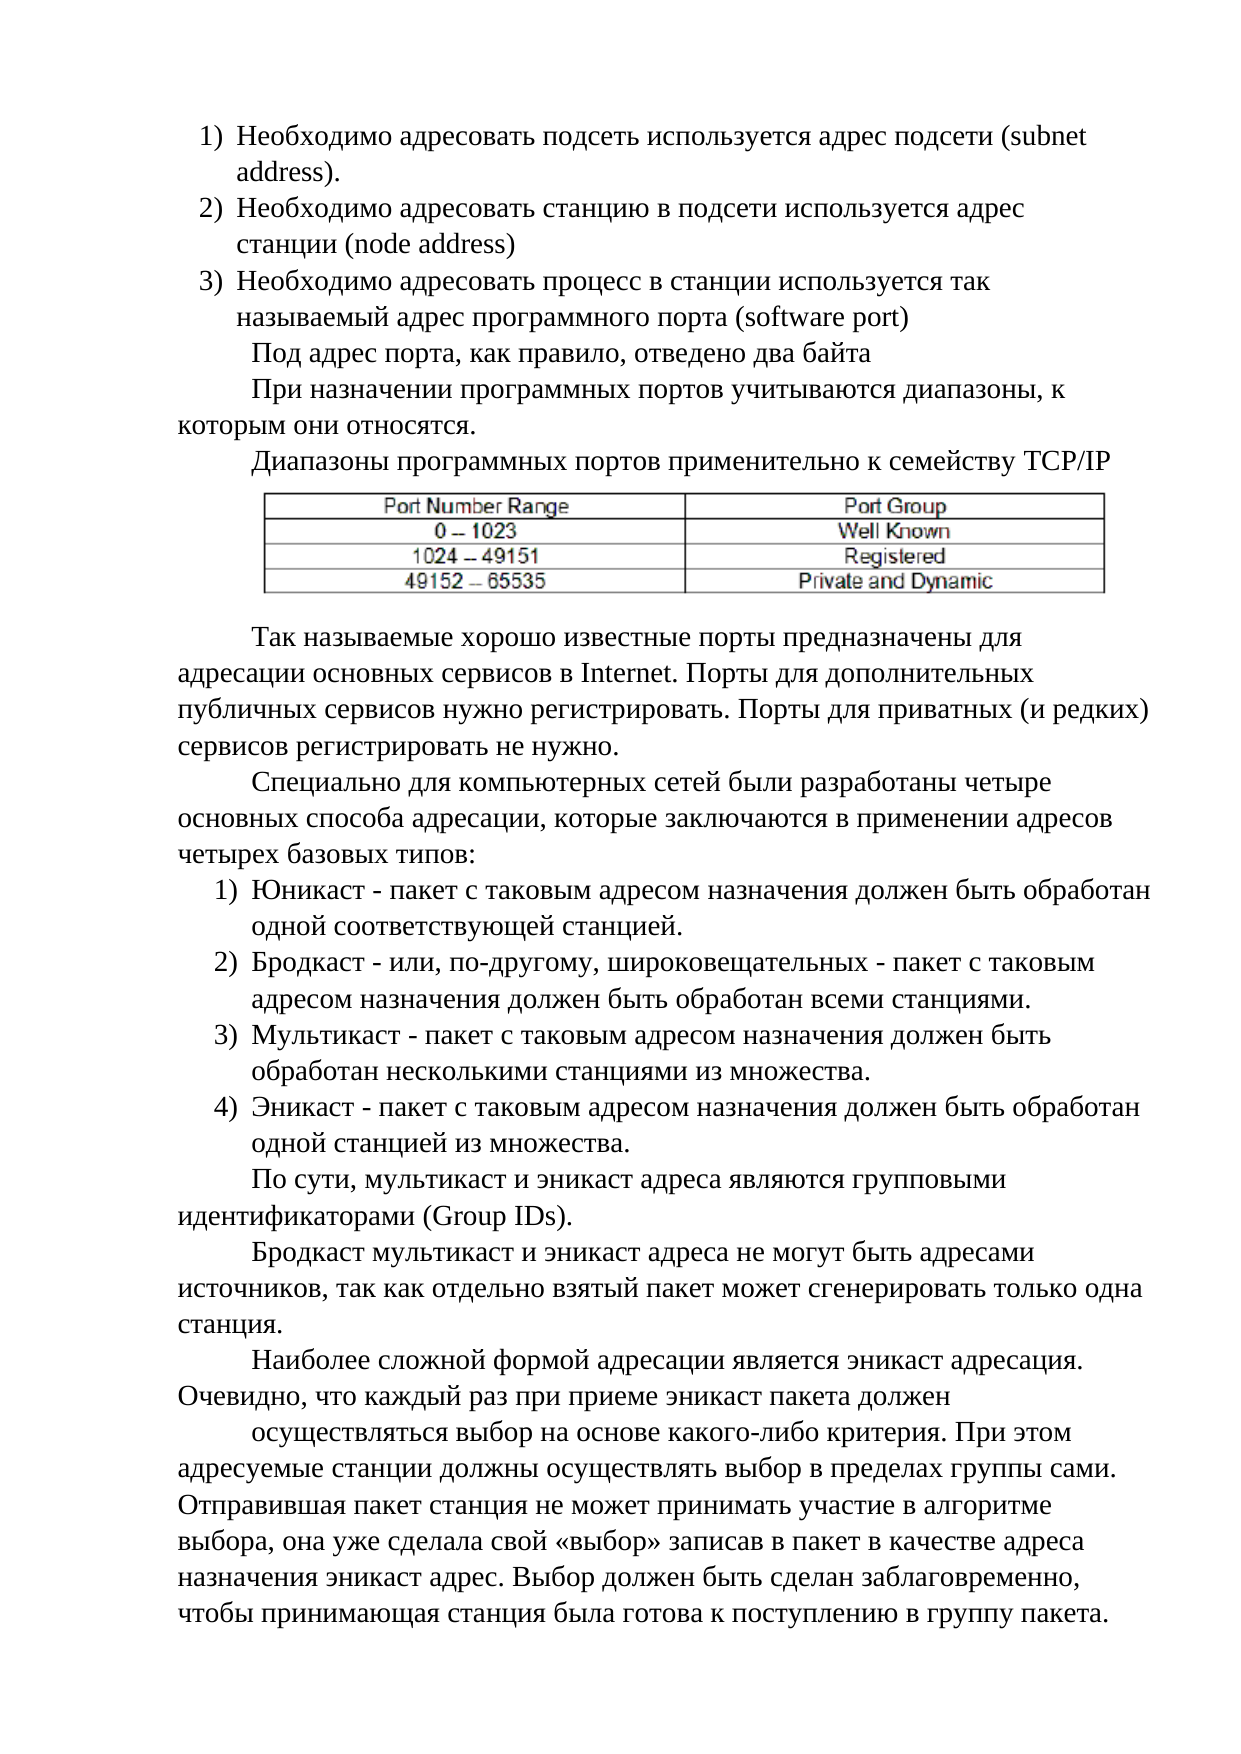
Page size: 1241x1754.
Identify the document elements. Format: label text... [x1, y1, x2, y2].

list Необходимо адресовать подсеть используется адрес подсети (subnet address). [199, 118, 1152, 188]
text По сути, мультикаст и эникаст адреса являются групповыми идентификаторами (Group IDs). [177, 1161, 1152, 1231]
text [177, 1414, 1152, 1629]
list Эникаст - пакет с таковым адресом назначения должен быть обработан одной станцией из множества. [213, 1089, 1152, 1159]
text Специально для компьютерных сетей были разработаны четыре основных способа адресации, которые заключаются в применении адресов четырех базовых типов: [177, 764, 1152, 870]
text Так называемые хорошо известные порты предназначены для адресации основных сервисов в Internet. Порты для дополнительных публичных сервисов нужно регистрировать. Порты для приватных (и редких) сервисов регистрировать не нужно. [177, 619, 1152, 761]
text называемый адрес программного порта (software port) [236, 299, 1152, 332]
text Диапазоны программных портов применительно к семейству TCP/IP [177, 443, 1152, 477]
picture [236, 479, 1135, 617]
text станции (node address) [236, 227, 1152, 260]
text Бродкаст мультикаст и эникаст адреса не могут быть адресами источников, так как отдельно взятый пакет может сгенерировать только одна станция. [177, 1234, 1152, 1339]
list Мультикаст - пакет с таковым адресом назначения должен быть обработан несколькими станциями из множества. [213, 1017, 1152, 1087]
text Наиболее сложной формой адресации является эникаст адресация. Очевидно, что каждый раз при приеме эникаст пакета должен [177, 1342, 1152, 1412]
list Юникаст - пакет с таковым адресом назначения должен быть обработан одной соответствующей станцией. [213, 872, 1152, 942]
text При назначении программных портов учитываются диапазоны, к которым они относятся. [177, 371, 1152, 441]
list Необходимо адресовать станцию в подсети используется адрес [199, 190, 1152, 224]
list Необходимо адресовать процесс в станции используется так [199, 263, 1152, 296]
text Под адрес порта, как правило, отведено два байта [177, 335, 1152, 368]
list Бродкаст - или, по-другому, широковещательных - пакет с таковым адресом назначения должен быть обработан всеми станциями. [213, 944, 1152, 1014]
